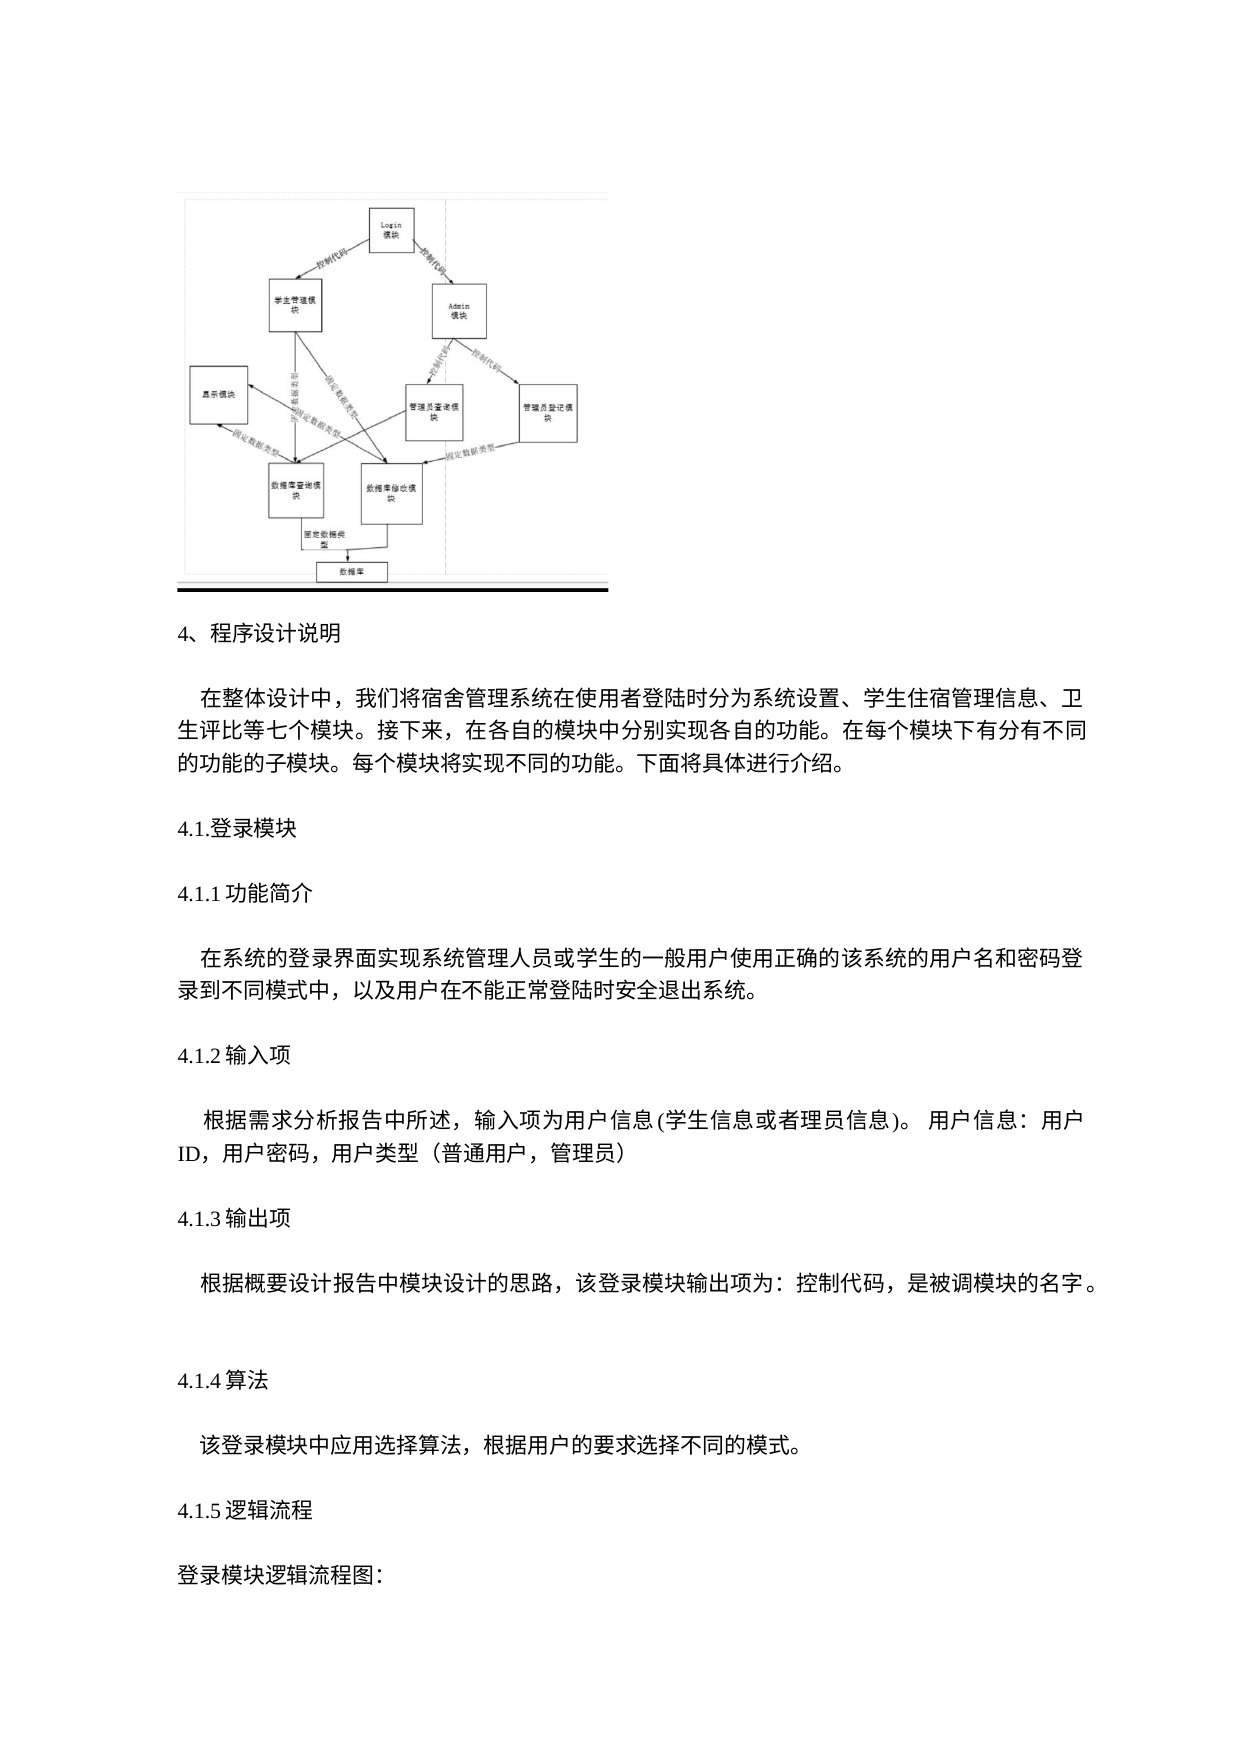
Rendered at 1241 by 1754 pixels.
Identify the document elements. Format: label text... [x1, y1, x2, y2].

text 4.1.1功能简介 [177, 875, 1087, 908]
text 4.1.4算法 [177, 1363, 1087, 1395]
text 在系统的登录界面实现系统管理人员或学生的一般用户使用正确的该系统的用户名和密码登录到不同模式中，以及用户在不能正常登陆时安全退出系统。 [177, 940, 1087, 1005]
picture [177, 192, 609, 592]
text 根据概要设计报告中模块设计的思路，该登录模块输出项为：控制代码，是被调模块的名字。 [177, 1265, 1087, 1330]
text 4.1.5逻辑流程 [177, 1493, 1087, 1525]
text 4.1.登录模块 [177, 810, 1087, 843]
text 根据需求分析报告中所述，输入项为用户信息(学生信息或者理员信息)。 用户信息：用户ID，用户密码，用户类型（普通用户，管理员） [177, 1103, 1087, 1168]
text 在整体设计中，我们将宿舍管理系统在使用者登陆时分为系统设置、学生住宿管理信息、卫生评比等七个模块。接下来，在各自的模块中分别实现各自的功能。在每个模块下有分有不同的功能的子模块。每个模块将实现不同的功能。下面将具体进行介绍。 [177, 680, 1087, 778]
text 4.1.3输出项 [177, 1200, 1087, 1233]
text 登录模块逻辑流程图： [177, 1558, 1087, 1590]
text 4、程序设计说明 [177, 615, 1087, 648]
text 该登录模块中应用选择算法，根据用户的要求选择不同的模式。 [177, 1428, 1087, 1460]
text 4.1.2输入项 [177, 1038, 1087, 1070]
